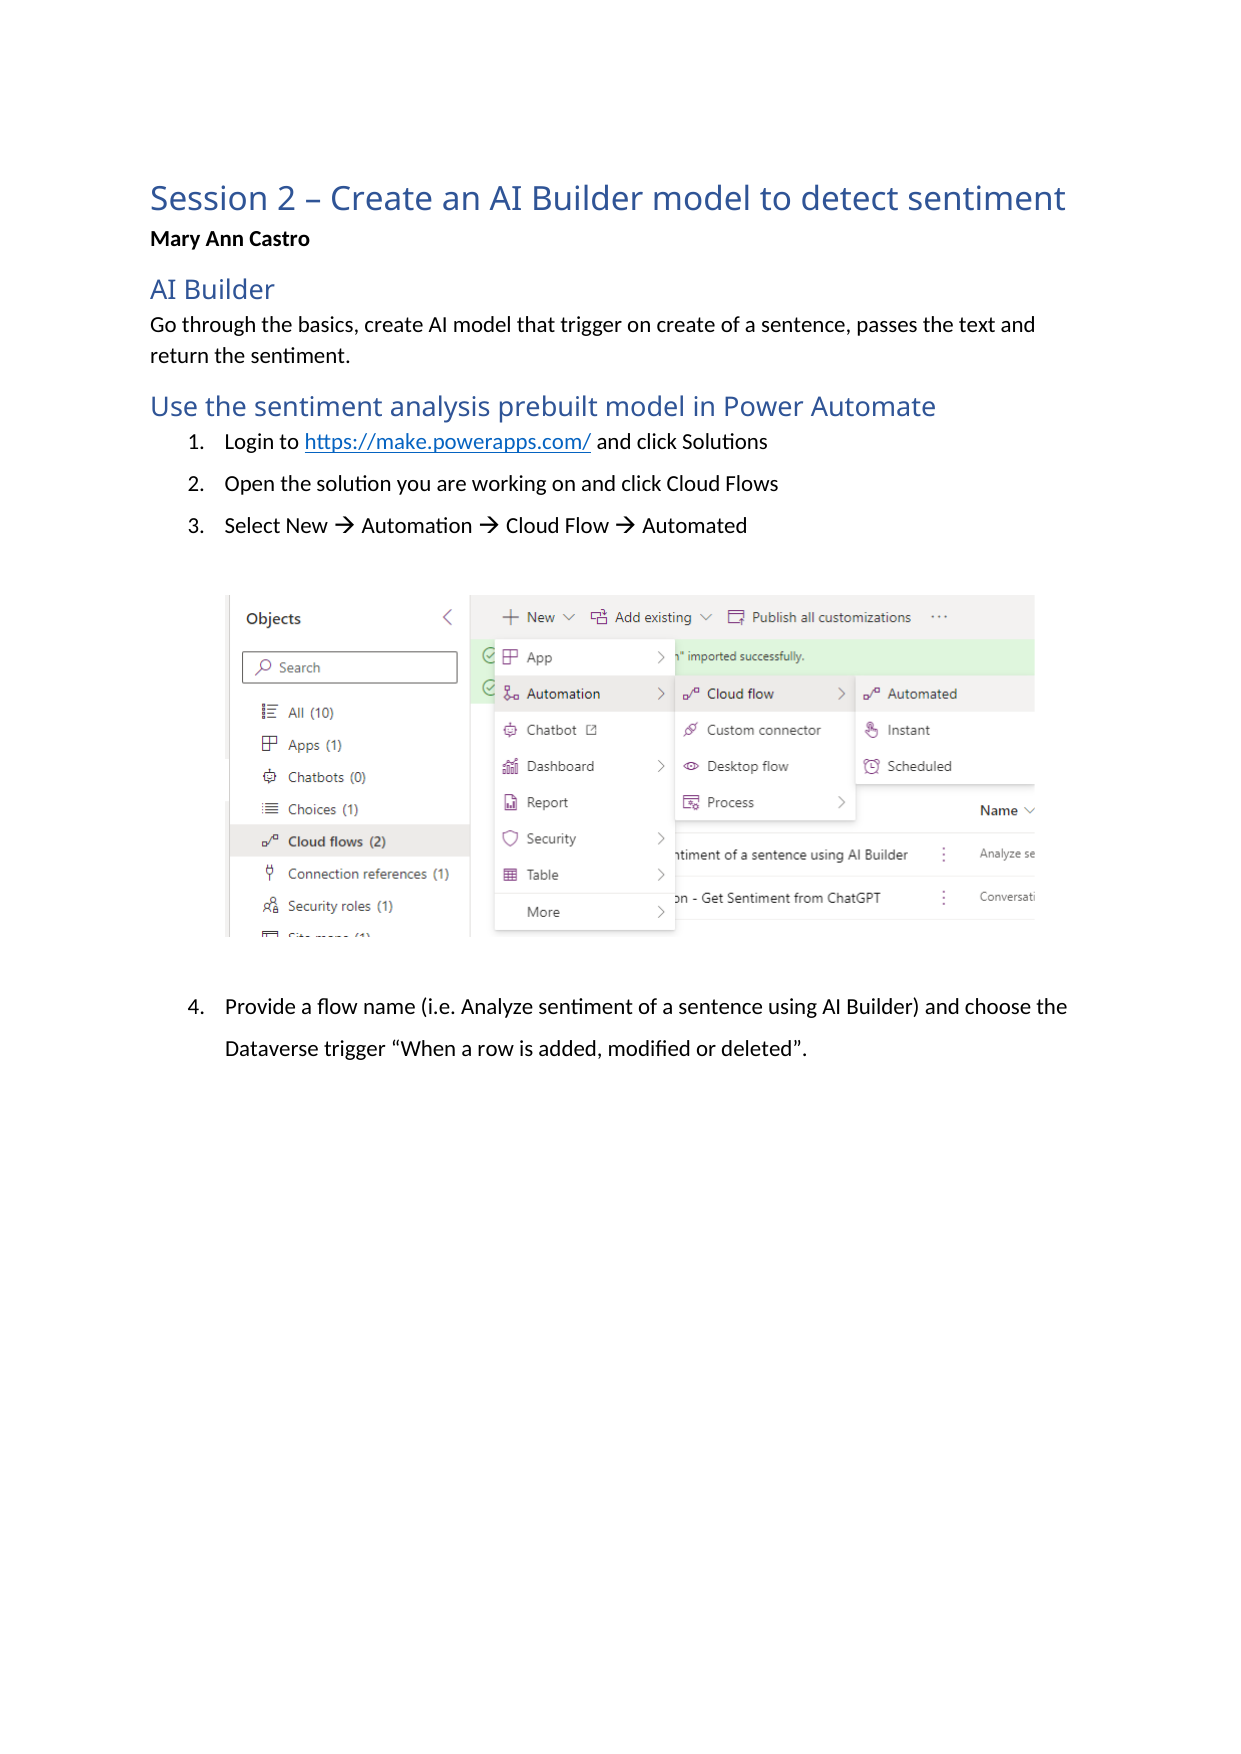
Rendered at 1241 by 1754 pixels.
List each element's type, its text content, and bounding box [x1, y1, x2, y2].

list Open the solution you are working on and click Cloud Flows [187, 469, 1090, 497]
text Go through the basics, create AI model that trigger on create of a sentence, passes the text and return the sentiment. [150, 311, 1090, 369]
list Select New Automation Cloud Flow Automated [187, 511, 1090, 581]
subtitle Use the sentiment analysis prebuilt model in Power Automate [150, 388, 1090, 424]
text Mary Ann Castro [150, 224, 1090, 252]
picture [225, 595, 1035, 937]
subtitle AI Builder [150, 271, 1090, 308]
list Login to https://make.powerapps.com/ and click Solutions [187, 427, 1090, 456]
list Provide a flow name (i.e. Analyze sentiment of a sentence using AI Builder) and choose the Dataverse trigger “When a row is added, modified or deleted”. [187, 992, 1090, 1062]
subtitle Session 2 – Create an AI Builder model to detect sentiment [150, 175, 1090, 220]
